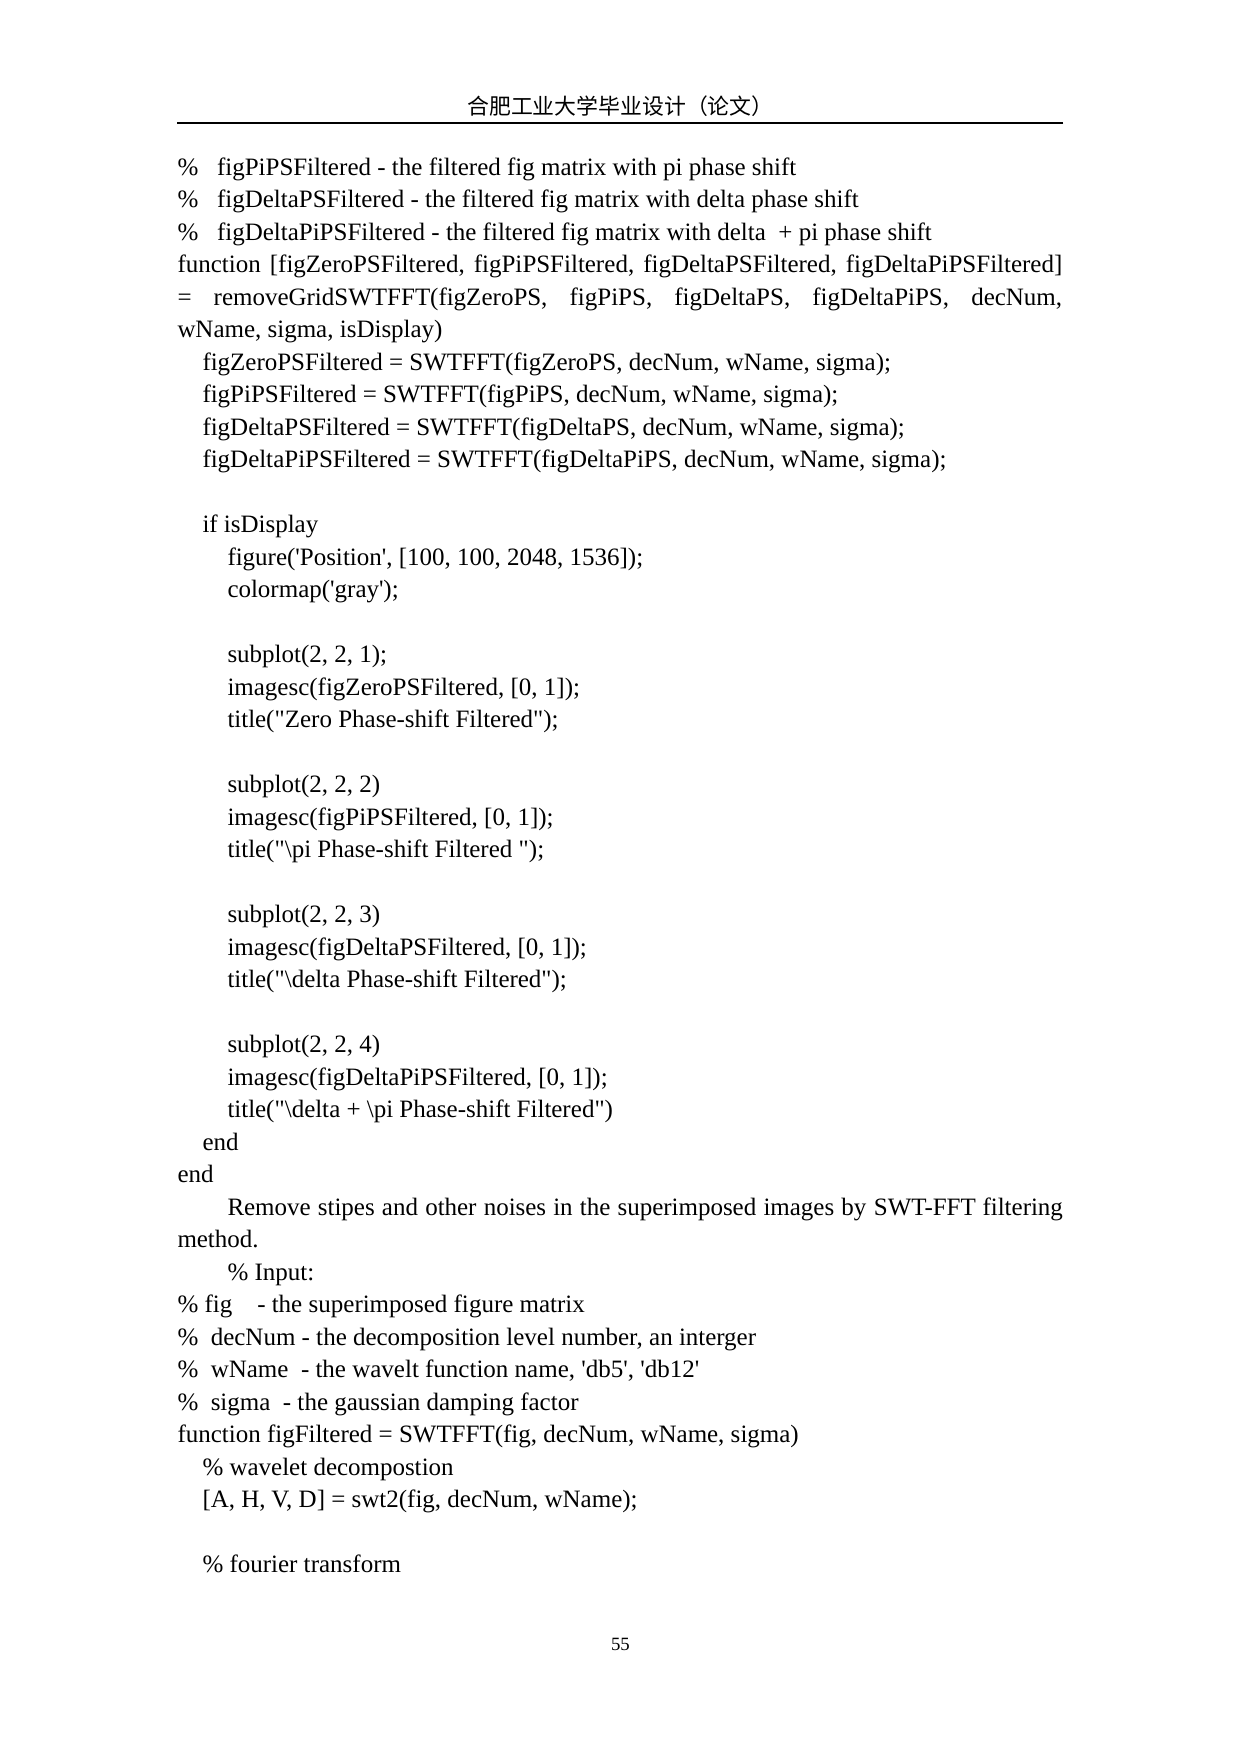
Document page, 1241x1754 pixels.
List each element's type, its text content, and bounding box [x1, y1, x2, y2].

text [177, 1255, 1063, 1580]
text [177, 150, 1063, 1190]
text Remove stipes and other noises in the superimposed images by SWT-FFT filtering method. [177, 1190, 1063, 1255]
